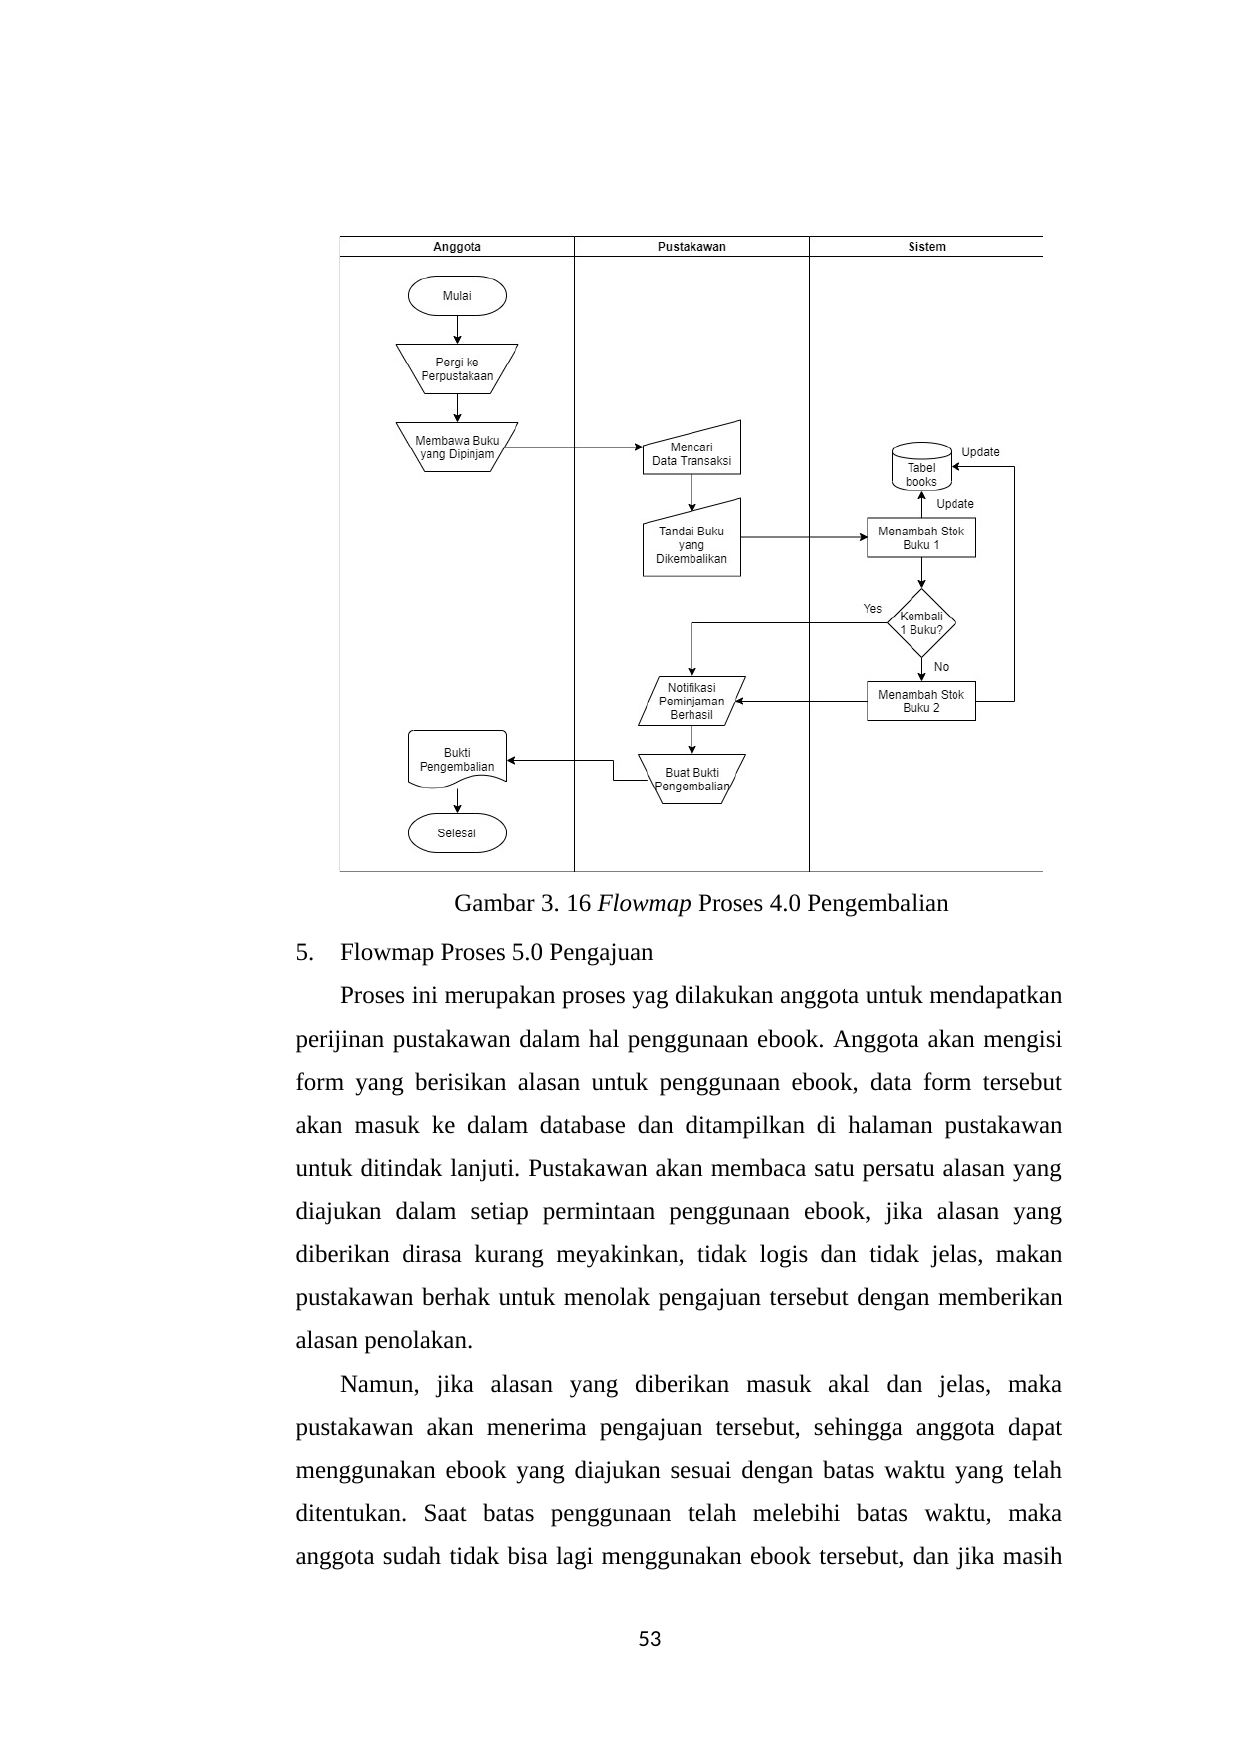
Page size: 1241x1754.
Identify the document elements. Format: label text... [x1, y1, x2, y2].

list Flowmap Proses 5.0 Pengajuan [295, 937, 1063, 966]
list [295, 1369, 1063, 1570]
text Gambar 3. 16 Flowmap Proses 4.0 Pengembalian [236, 888, 1063, 917]
picture [339, 236, 1043, 872]
list Proses ini merupakan proses yag dilakukan anggota untuk mendapatkan perijinan pustakawan dalam hal penggunaan ebook. Anggota akan mengisi form yang berisikan alasan untuk penggunaan ebook, data form tersebut akan masuk ke dalam database dan ditampilkan di halaman pustakawan untuk ditindak lanjuti. Pustakawan akan membaca satu persatu alasan yang diajukan dalam setiap permintaan penggunaan ebook, jika alasan yang diberikan dirasa kurang meyakinkan, tidak logis dan tidak jelas, makan pustakawan berhak untuk menolak pengajuan tersebut dengan memberikan alasan penolakan. [295, 981, 1063, 1354]
